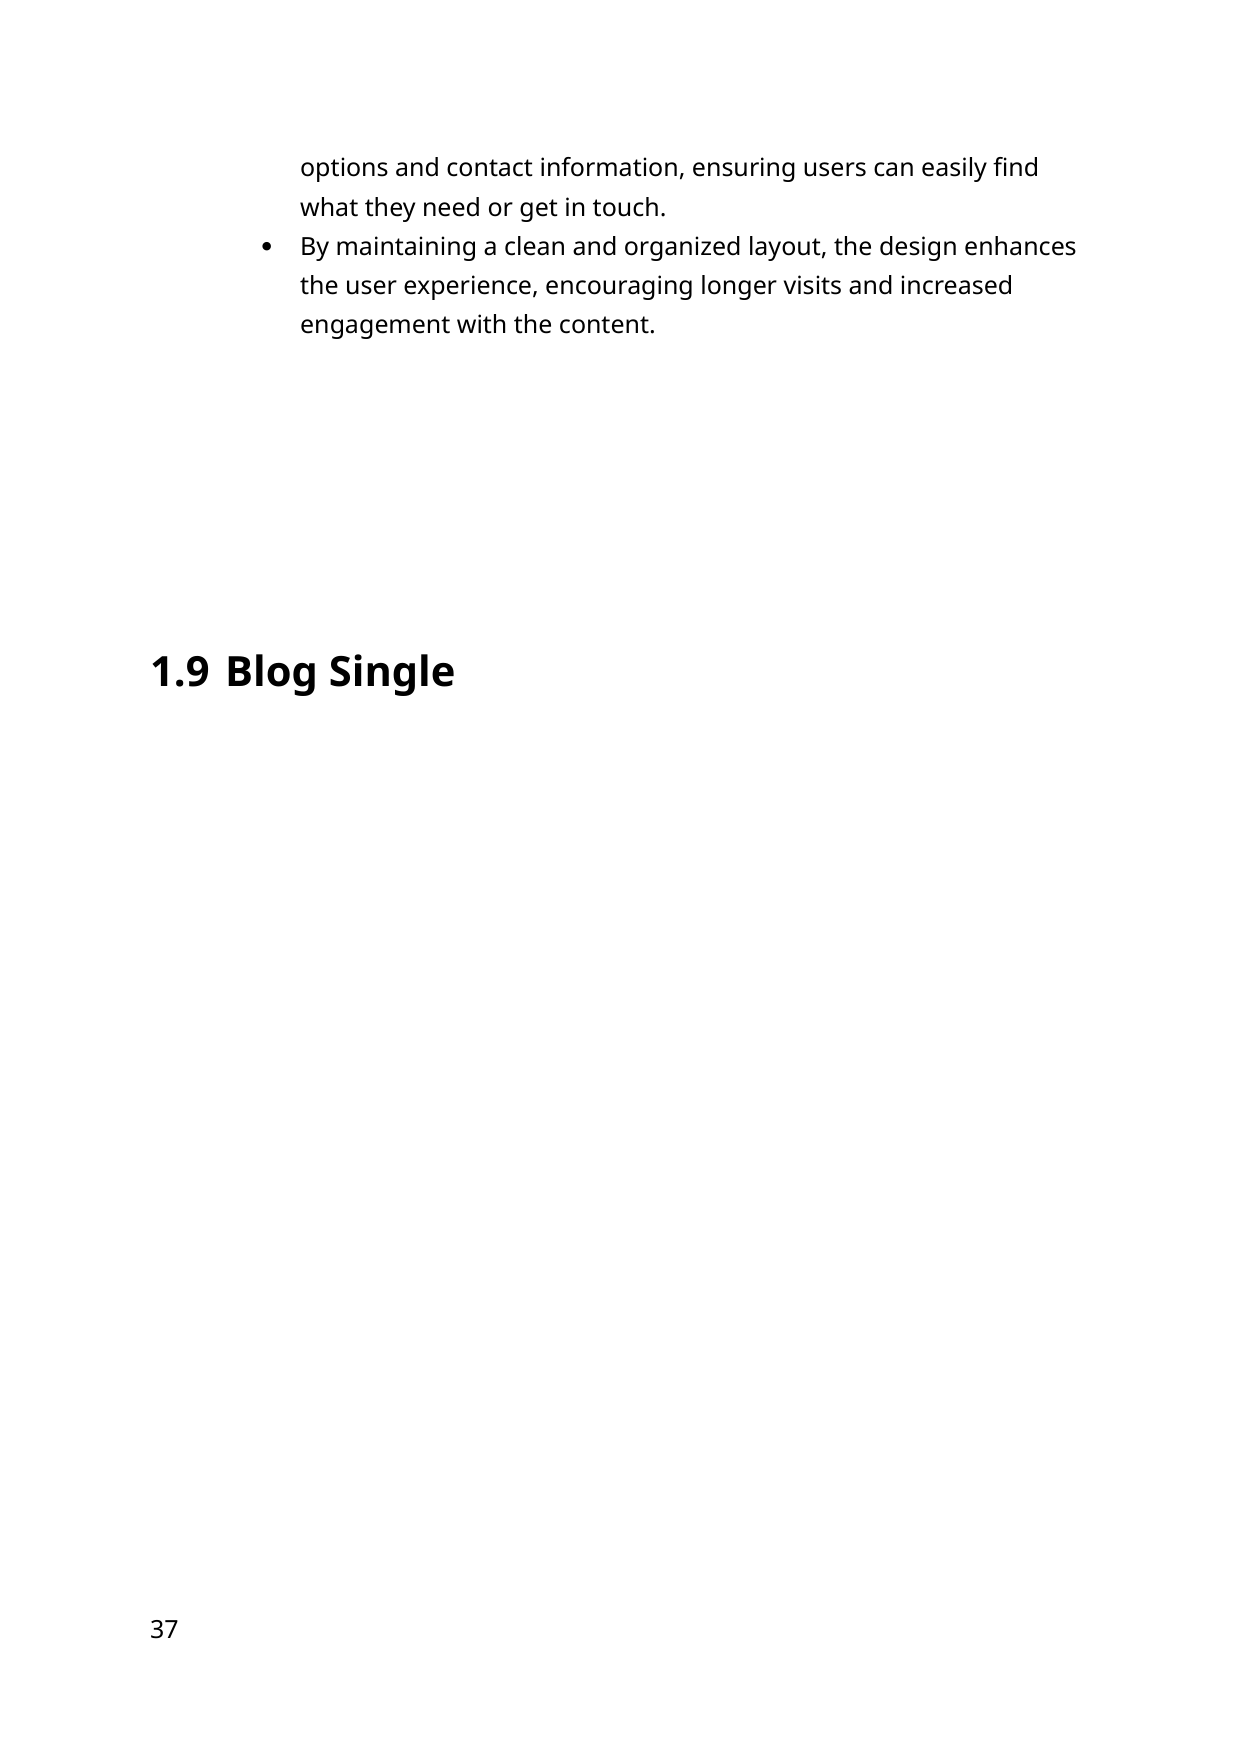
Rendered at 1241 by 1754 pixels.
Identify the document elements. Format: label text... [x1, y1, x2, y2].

list Blog Single [150, 642, 1090, 698]
list By maintaining a clean and organized layout, the design enhances the user experience, encouraging longer visits and increased engagement with the content. [262, 228, 1090, 341]
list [262, 150, 1090, 223]
